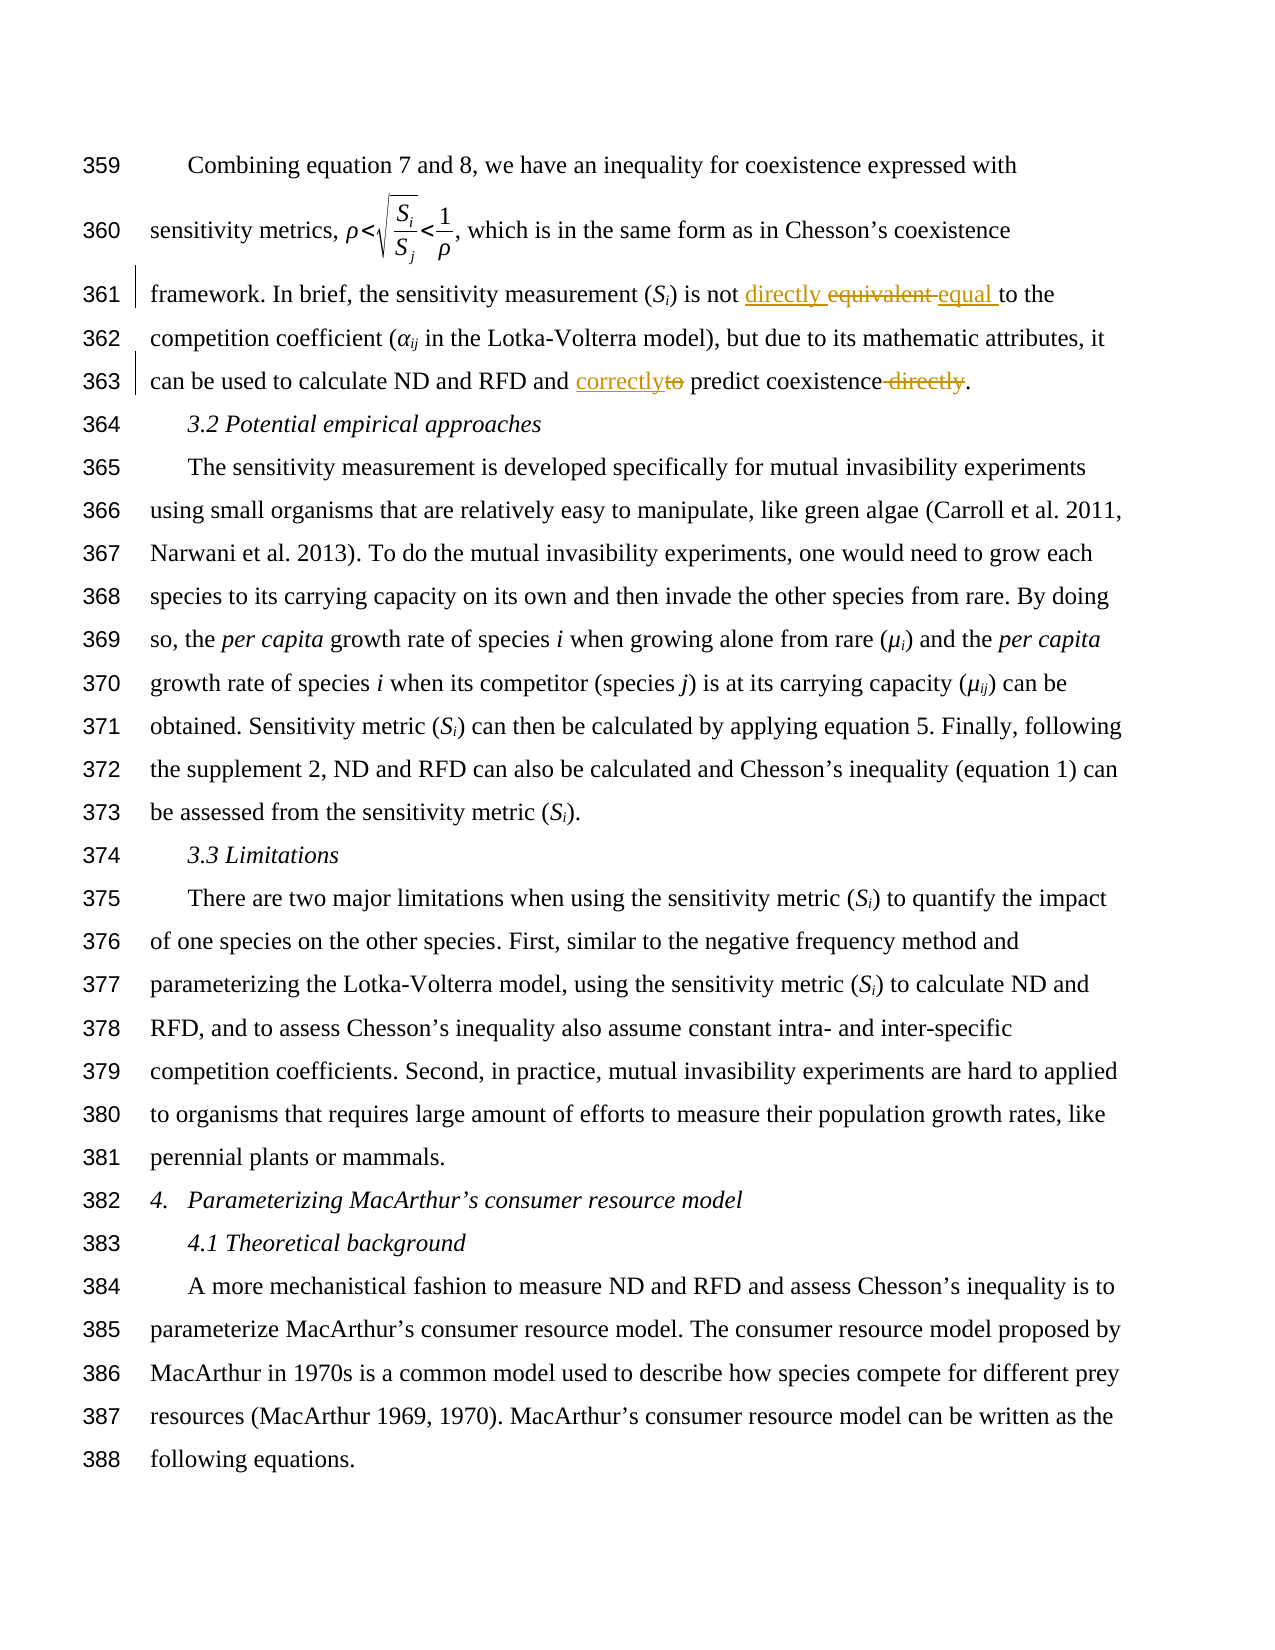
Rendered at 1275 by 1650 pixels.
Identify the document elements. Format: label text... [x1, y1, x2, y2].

list Parameterizing MacArthur’s consumer resource model [150, 1185, 1125, 1214]
text Combining equation 7 and 8, we have an inequality for coexistence expressed with sensitivity metrics, , which is in the same form as in Chesson’s coexistence framework. In brief, the sensitivity measurement (Si) is not to the competition coefficient (αij in the Lotka-Volterra model), but due to its mathematic attributes, it can be used to calculate ND and RFD and predict coexistence. [150, 150, 1125, 394]
text There are two major limitations when using the sensitivity metric (Si) to quantify the impact of one species on the other species. First, similar to the negative frequency method and parameterizing the Lotka-Volterra model, using the sensitivity metric (Si) to calculate ND and RFD, and to assess Chesson’s inequality also assume constant intra- and inter-specific competition coefficients. Second, in practice, mutual invasibility experiments are hard to applied to organisms that requires large amount of efforts to measure their population growth rates, like perennial plants or mammals. [150, 883, 1125, 1171]
list Potential empirical approaches [187, 409, 1125, 438]
text The sensitivity measurement is developed specifically for mutual invasibility experiments using small organisms that are relatively easy to manipulate, like green algae (Carroll et al. 2011, Narwani et al. 2013). To do the mutual invasibility experiments, one would need to grow each species to its carrying capacity on its own and then invade the other species from rare. By doing so, the per capita growth rate of species i when growing alone from rare (μi) and the per capita growth rate of species i when its competitor (species j) is at its carrying capacity (μij) can be obtained. Sensitivity metric (Si) can then be calculated by applying equation 5. Finally, following the supplement 2, ND and RFD can also be calculated and Chesson’s inequality (equation 1) can be assessed from the sensitivity metric (Si). [150, 452, 1125, 826]
text A more mechanistical fashion to measure ND and RFD and assess Chesson’s inequality is to parameterize MacArthur’s consumer resource model. The consumer resource model proposed by MacArthur in 1970s is a common model used to describe how species compete for different prey resources (MacArthur 1969, 1970). MacArthur’s consumer resource model can be written as the following equations. [150, 1271, 1125, 1473]
list Limitations [187, 840, 1125, 869]
text 4.1 Theoretical background [187, 1228, 1125, 1257]
